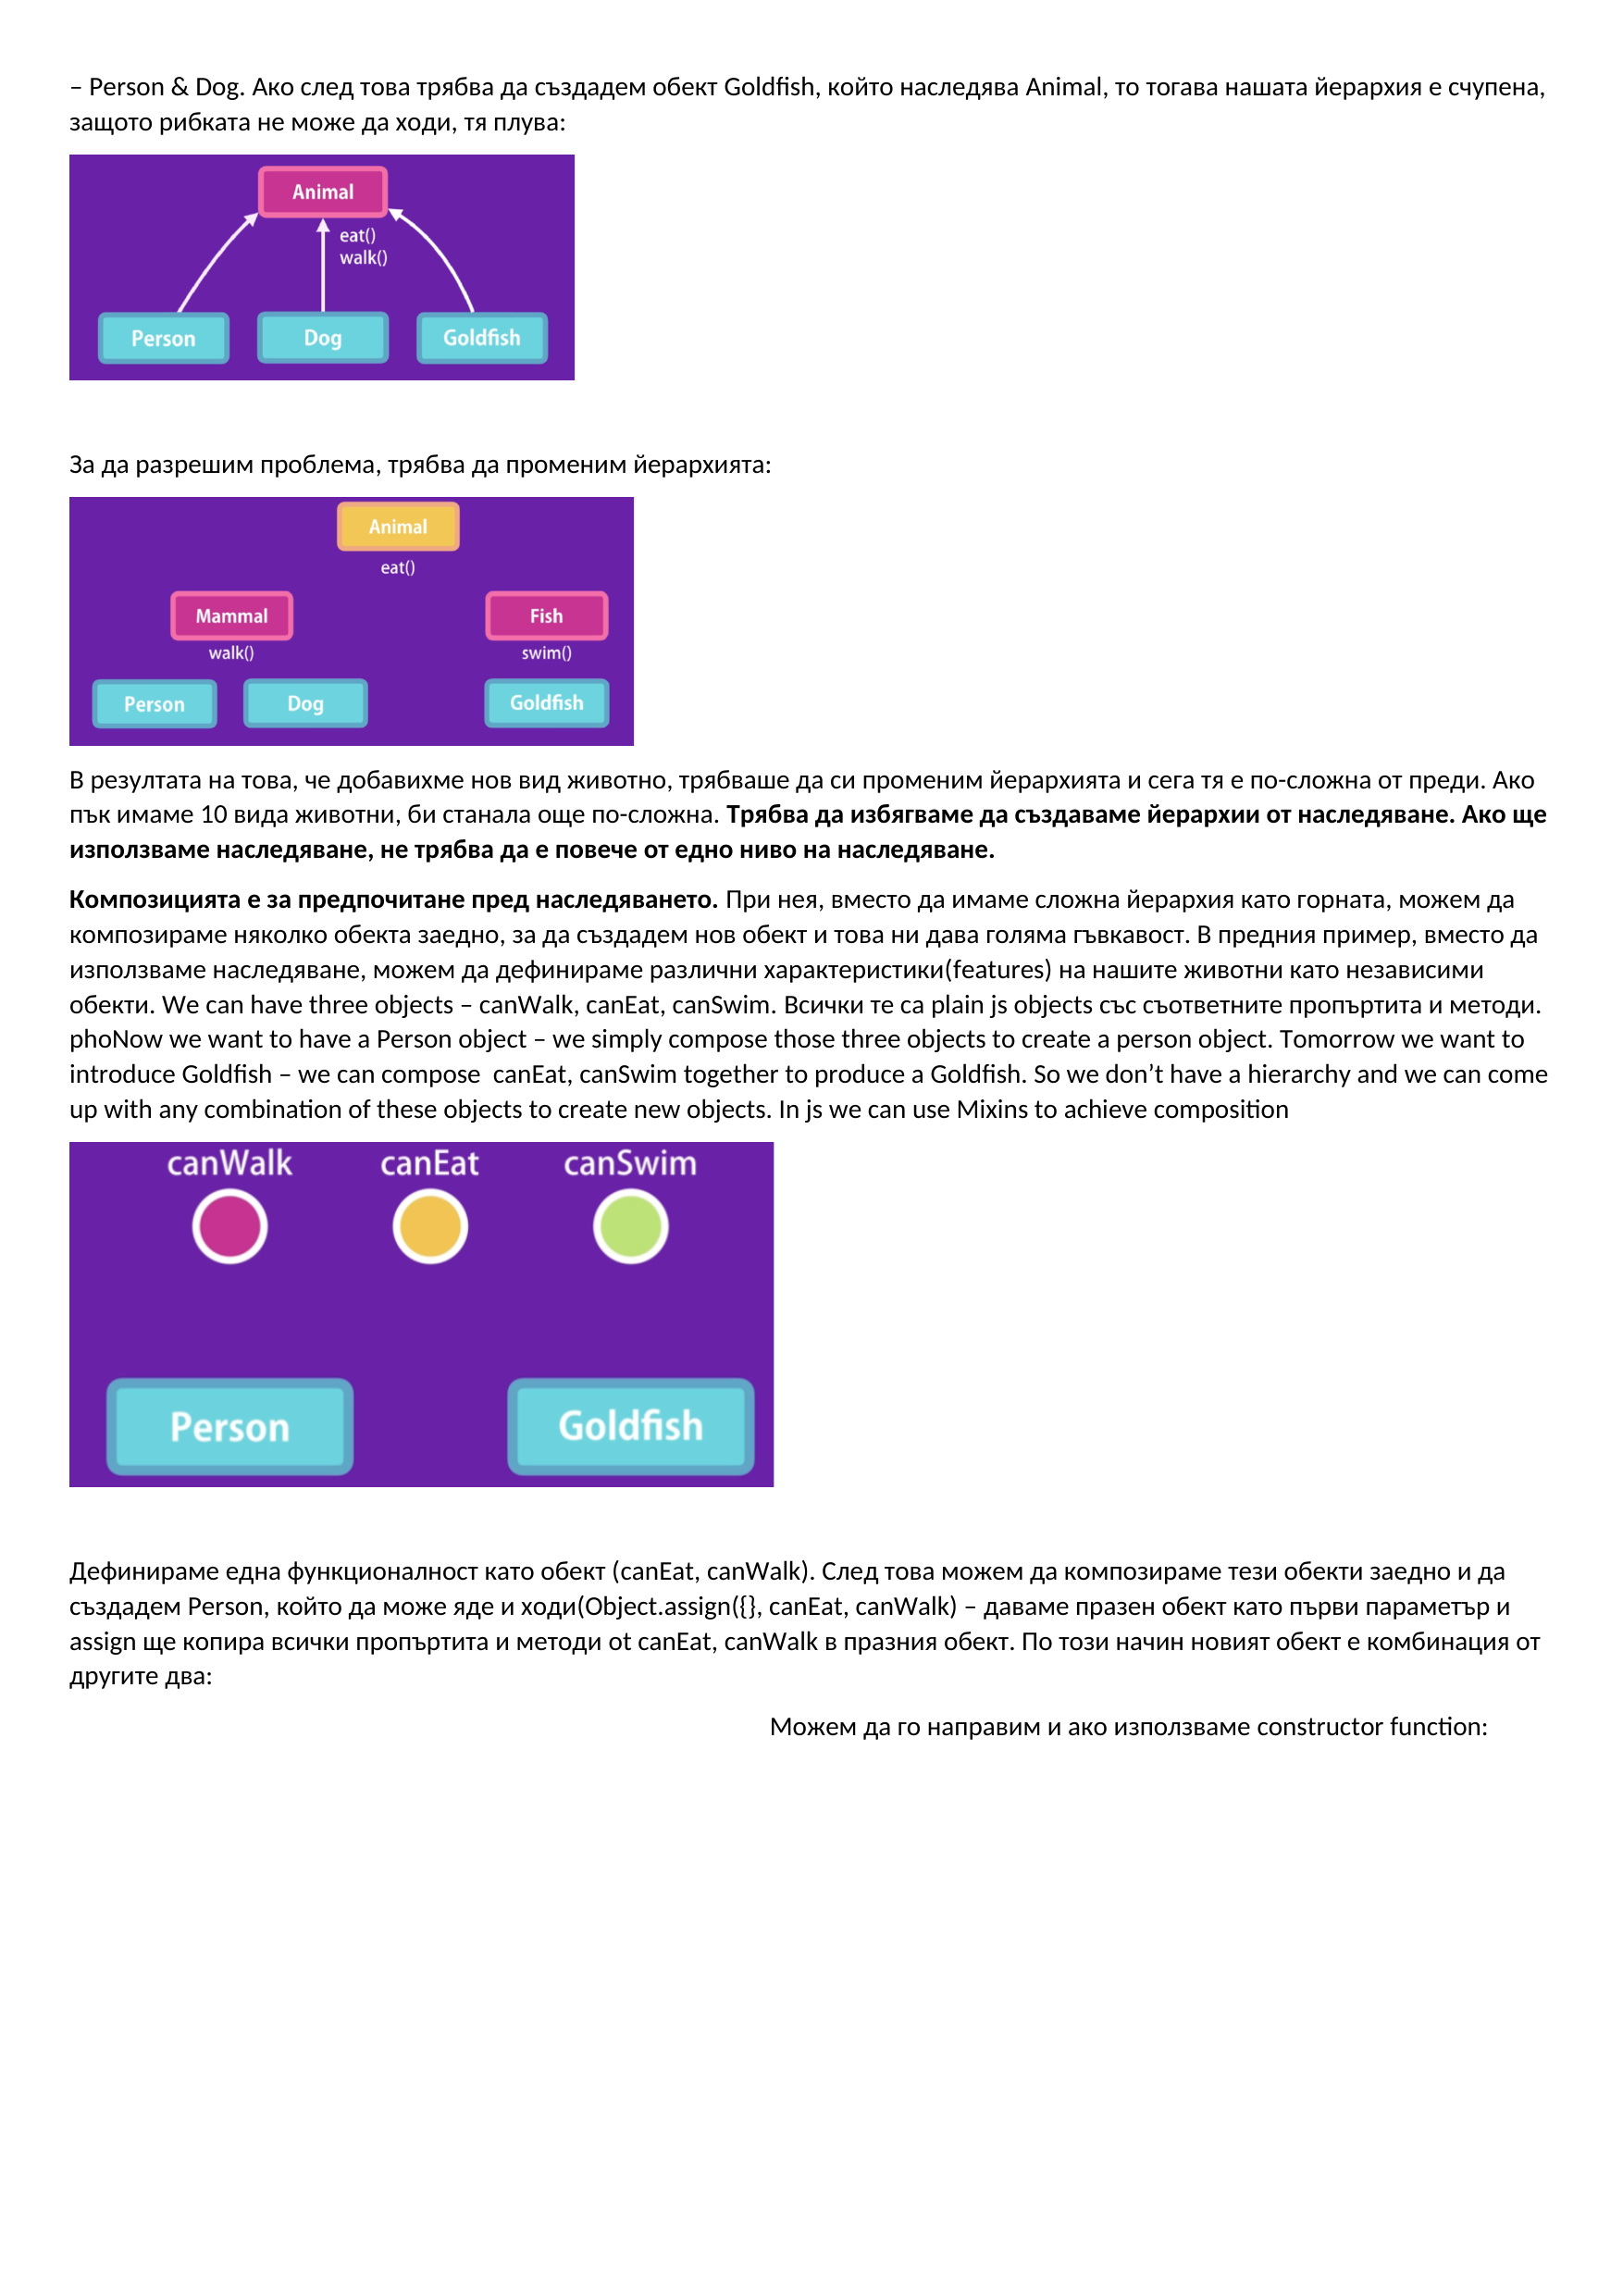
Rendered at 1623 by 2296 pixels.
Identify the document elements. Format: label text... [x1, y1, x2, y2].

text За да разрешим проблема, трябва да променим йерархията: [69, 447, 1554, 480]
text Можем да го направим и ако използваме constructor function: [69, 1709, 1554, 1742]
picture [69, 497, 635, 746]
picture [69, 155, 576, 380]
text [69, 69, 1554, 137]
picture [69, 1142, 774, 1487]
text Композицията е за предпочитане пред наследяването. При нея, вместо да имаме сложна йерархия като горната, можем да композираме няколко обекта заедно, за да създадем нов обект и това ни дава голяма гъвкавост. В предния пример, вместо да използваме наследяване, можем да дефинираме различни характеристики(features) на нашите животни като независими обекти. We can have three objects – canWalk, canEat, canSwim. Всички те са plain js objects със съответните пропъртита и методи. phoNow we want to have a Person object – we simply compose those three objects to create a person object. Tomorrow we want to introduce Goldfish – we can compose canEat, canSwim together to produce a Goldfish. So we don’t have a hierarchy and we can come up with any combination of these objects to create new objects. In js we can use Mixins to achieve composition [69, 882, 1554, 1124]
text В резултата на това, че добавихме нов вид животно, трябваше да си променим йерархията и сега тя е по-сложна от преди. Ако пък имаме 10 вида животни, би станала още по-сложна. Трябва да избягваме да създаваме йерархии от наследяване. Ако ще използваме наследяване, не трябва да е повече от едно ниво на наследяване. [69, 763, 1554, 865]
text Дефинираме една функционалност като обект (canEat, canWalk). След това можем да композираме тези обекти заедно и да създадем Person, който да може яде и ходи(Object.assign({}, canEat, canWalk) – даваме празен обект като първи параметър и assign ще копира всички пропъртита и методи ot canEat, canWalk в празния обект. По този начин новият обект е комбинация от другите два: [69, 1554, 1554, 1692]
